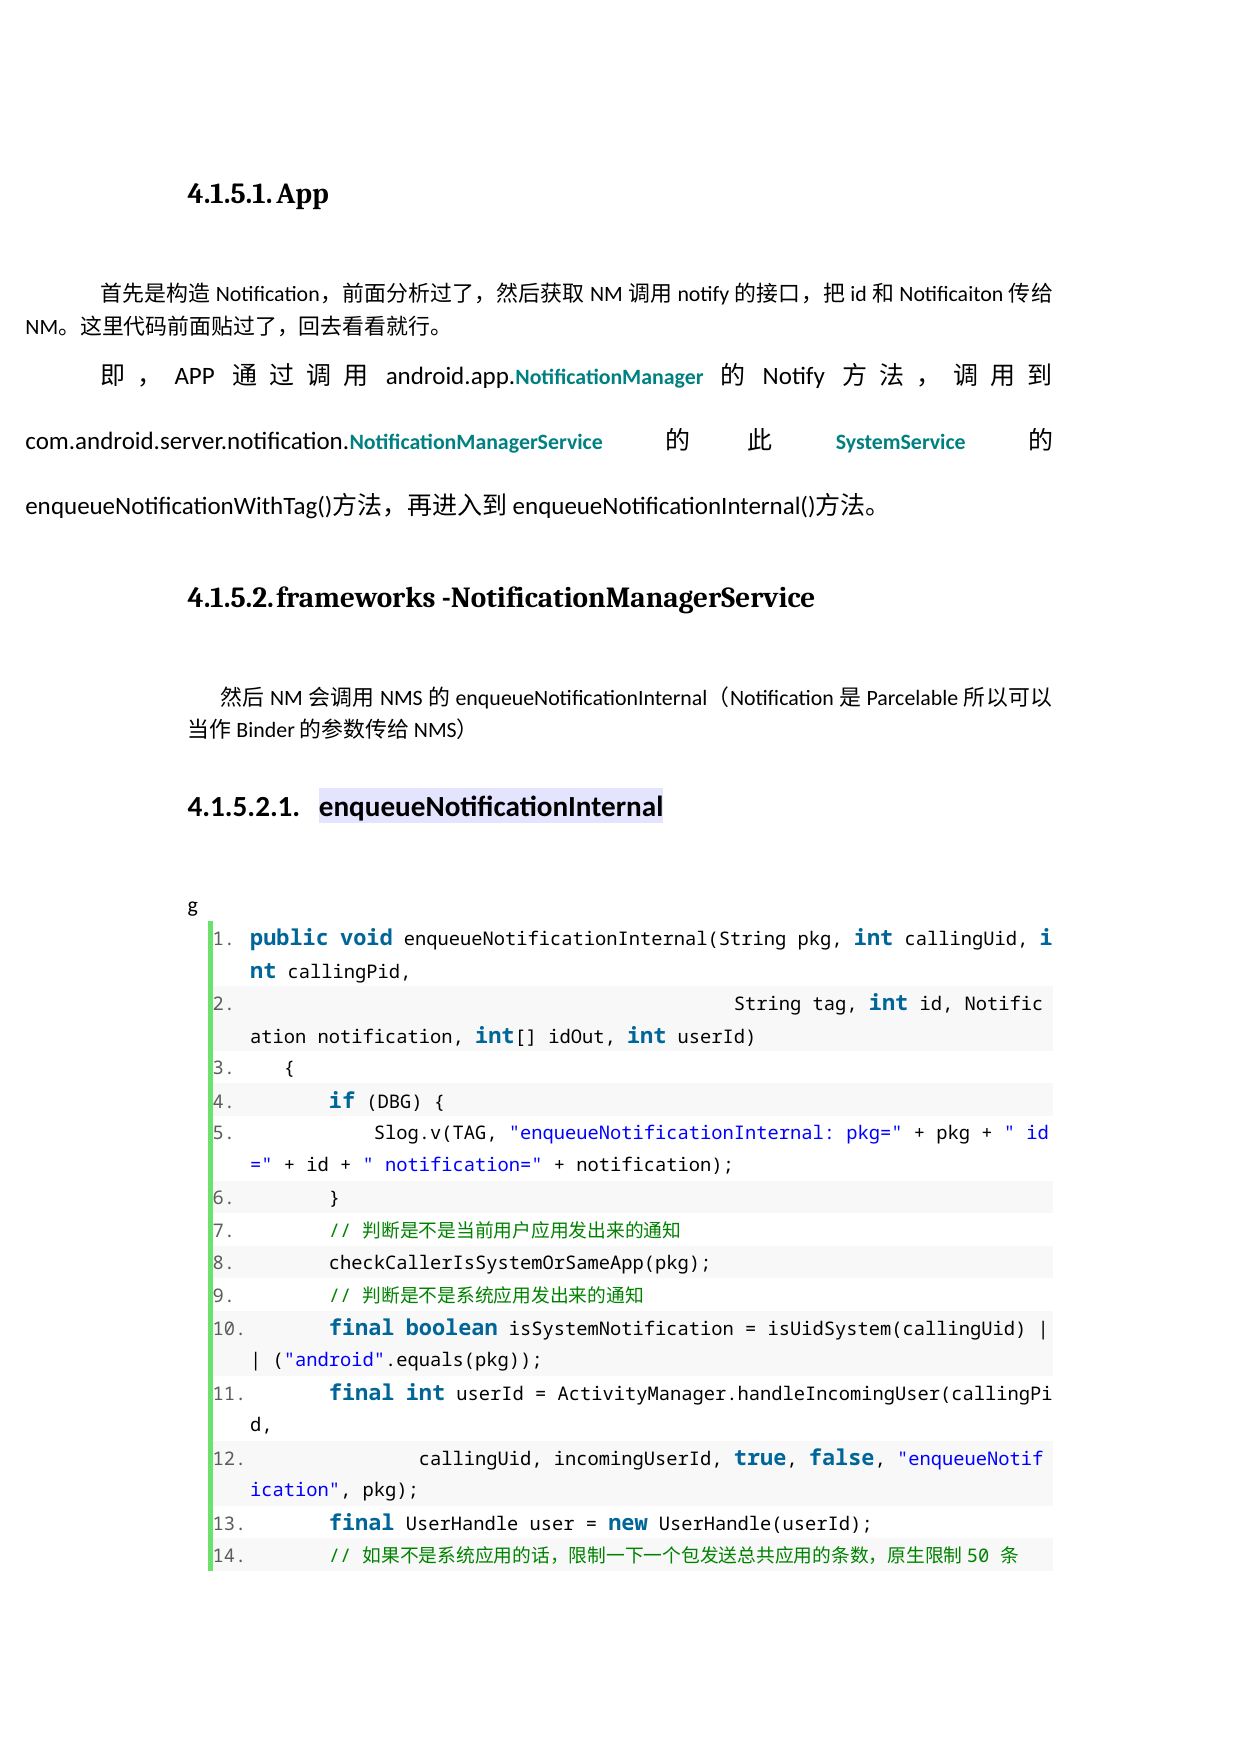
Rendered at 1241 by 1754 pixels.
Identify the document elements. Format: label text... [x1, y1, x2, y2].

list public void enqueueNotificationInternal(String pkg, int callingUid, int callingPid, [213, 921, 1053, 986]
text 即，APP通过调用android.app.NotificationManager的Notify方法，调用到 com.android.server.notification.NotificationManagerService的此SystemService的 enqueueNotificationWithTag()方法，再进入到enqueueNotificationInternal()方法。 [25, 341, 1053, 536]
list // 如果不是系统应用的话，限制一下一个包发送总共应用的条数，原生限制 50 条 [213, 1538, 1053, 1571]
list // 判断是不是系统应用发出来的通知 [213, 1278, 1053, 1311]
text g [187, 888, 1053, 921]
list { [213, 1051, 1053, 1083]
list final boolean isSystemNotification = isUidSystem(callingUid) || ("android".equals(pkg)); [213, 1311, 1053, 1376]
subtitle App [187, 162, 1053, 227]
list String tag, int id, Notification notification, int[] idOut, int userId) [213, 986, 1053, 1051]
subtitle frameworks -NotificationManagerService [187, 565, 1053, 630]
text 首先是构造 Notification，前面分析过了，然后获取 NM 调用 notify 的接口，把 id 和 Notificaiton 传给 NM。这里代码前面贴过了，回去看看就行。 [25, 276, 1053, 341]
list Slog.v(TAG, "enqueueNotificationInternal: pkg=" + pkg + " id=" + id + " notification=" + notification); [213, 1116, 1053, 1181]
list if (DBG) { [213, 1083, 1053, 1116]
list callingUid, incomingUserId, true, false, "enqueueNotification", pkg); [213, 1441, 1053, 1506]
text 然后 NM 会调用 NMS 的 enqueueNotificationInternal（Notification 是 Parcelable 所以可以当作 Binder 的参数传给 NMS） [187, 679, 1053, 744]
subtitle enqueueNotificationInternal [187, 773, 1053, 838]
list final UserHandle user = new UserHandle(userId); [213, 1506, 1053, 1538]
list // 判断是不是当前用户应用发出来的通知 [213, 1213, 1053, 1246]
list checkCallerIsSystemOrSameApp(pkg); [213, 1246, 1053, 1278]
list } [213, 1181, 1053, 1213]
list final int userId = ActivityManager.handleIncomingUser(callingPid, [213, 1376, 1053, 1441]
